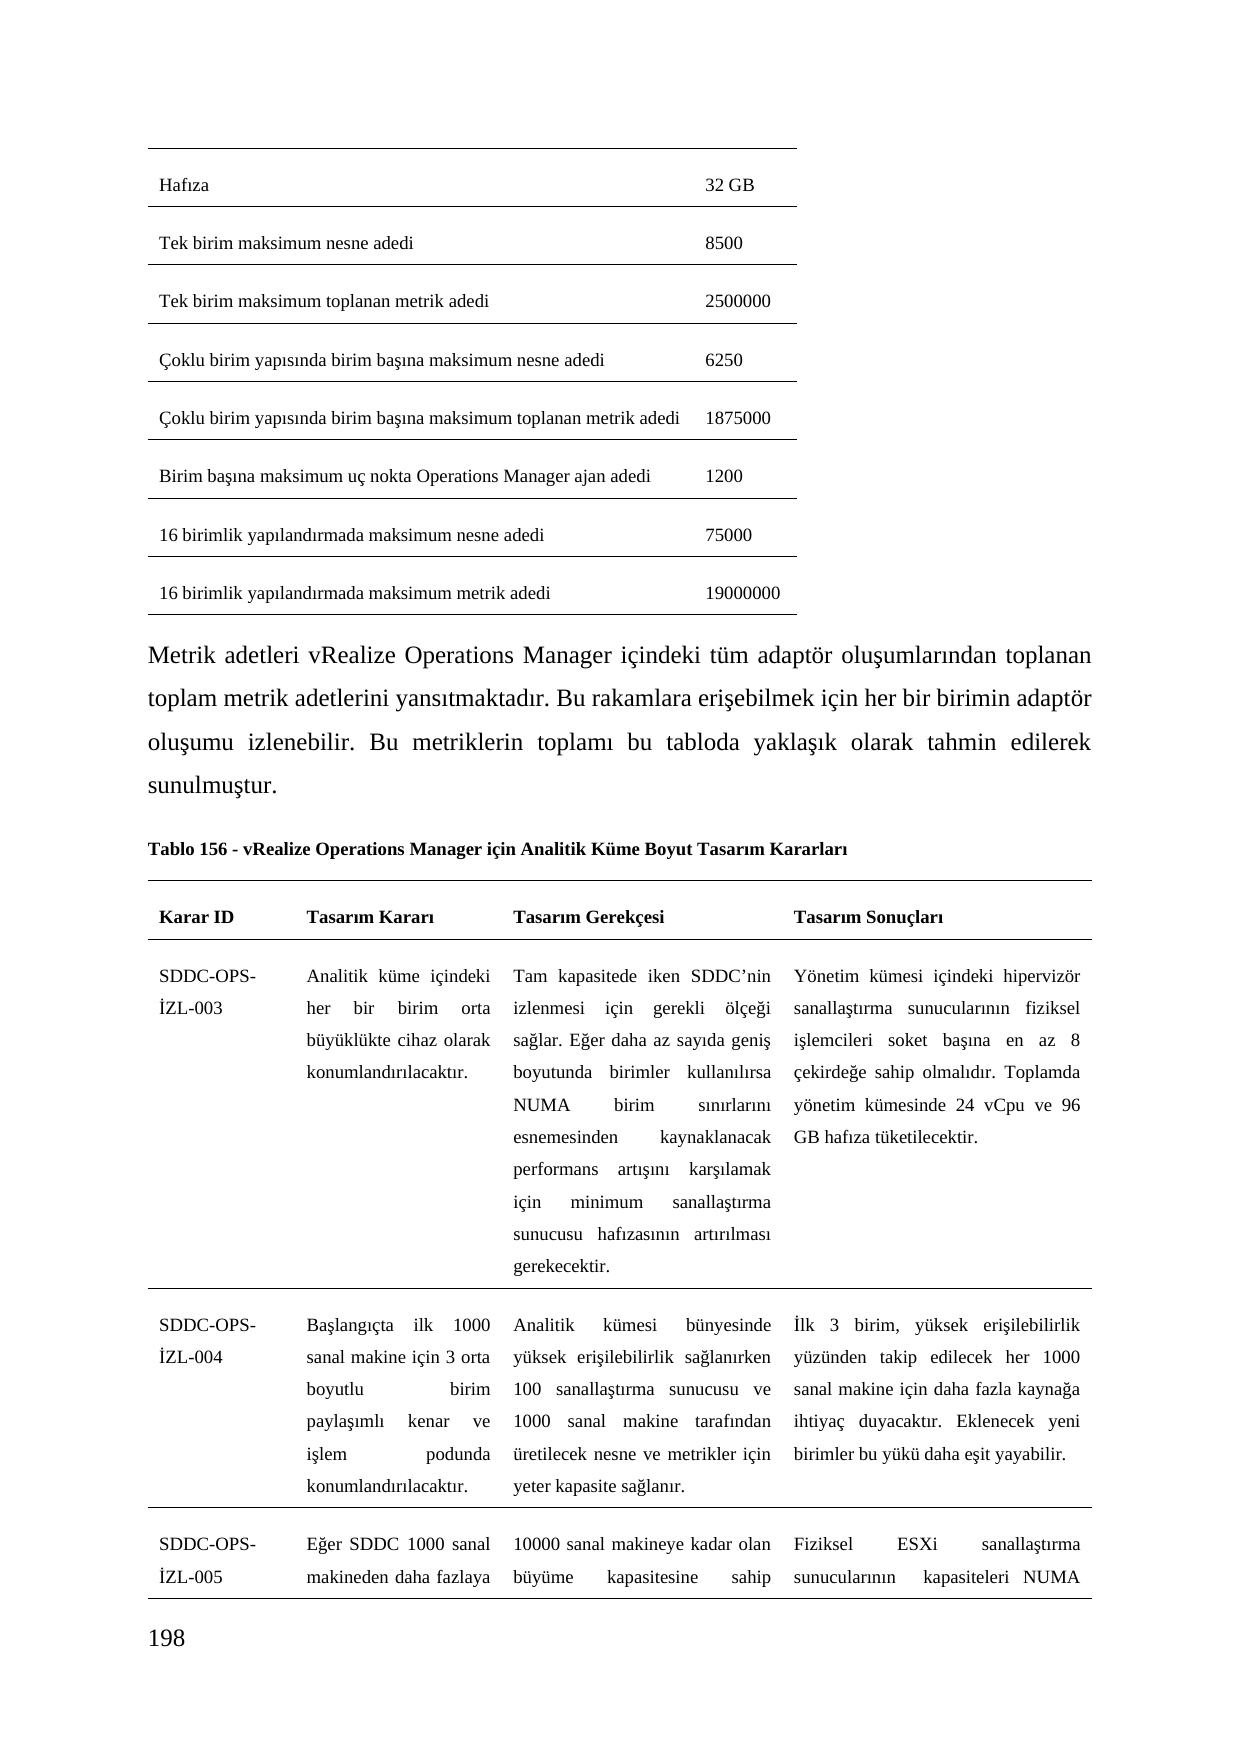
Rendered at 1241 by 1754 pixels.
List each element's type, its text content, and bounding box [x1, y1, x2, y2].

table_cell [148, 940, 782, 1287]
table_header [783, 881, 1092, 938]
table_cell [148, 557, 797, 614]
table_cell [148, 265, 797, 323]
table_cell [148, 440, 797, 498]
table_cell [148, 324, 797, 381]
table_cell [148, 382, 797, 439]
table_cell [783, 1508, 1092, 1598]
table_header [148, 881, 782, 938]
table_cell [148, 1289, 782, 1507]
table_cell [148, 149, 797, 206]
text Tablo 156 - vRealize Operations Manager için Analitik Küme Boyut Tasarım Kararları [148, 838, 1093, 859]
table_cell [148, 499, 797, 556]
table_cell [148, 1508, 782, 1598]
text Metrik adetleri vRealize Operations Manager içindeki tüm adaptör oluşumlarından toplanan toplam metrik adetlerini yansıtmaktadır. Bu rakamlara erişebilmek için her bir birimin adaptör oluşumu izlenebilir. Bu metriklerin toplamı bu tabloda yaklaşık olarak tahmin edilerek sunulmuştur. [148, 640, 1093, 798]
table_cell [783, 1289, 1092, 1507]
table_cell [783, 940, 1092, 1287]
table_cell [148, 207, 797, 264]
